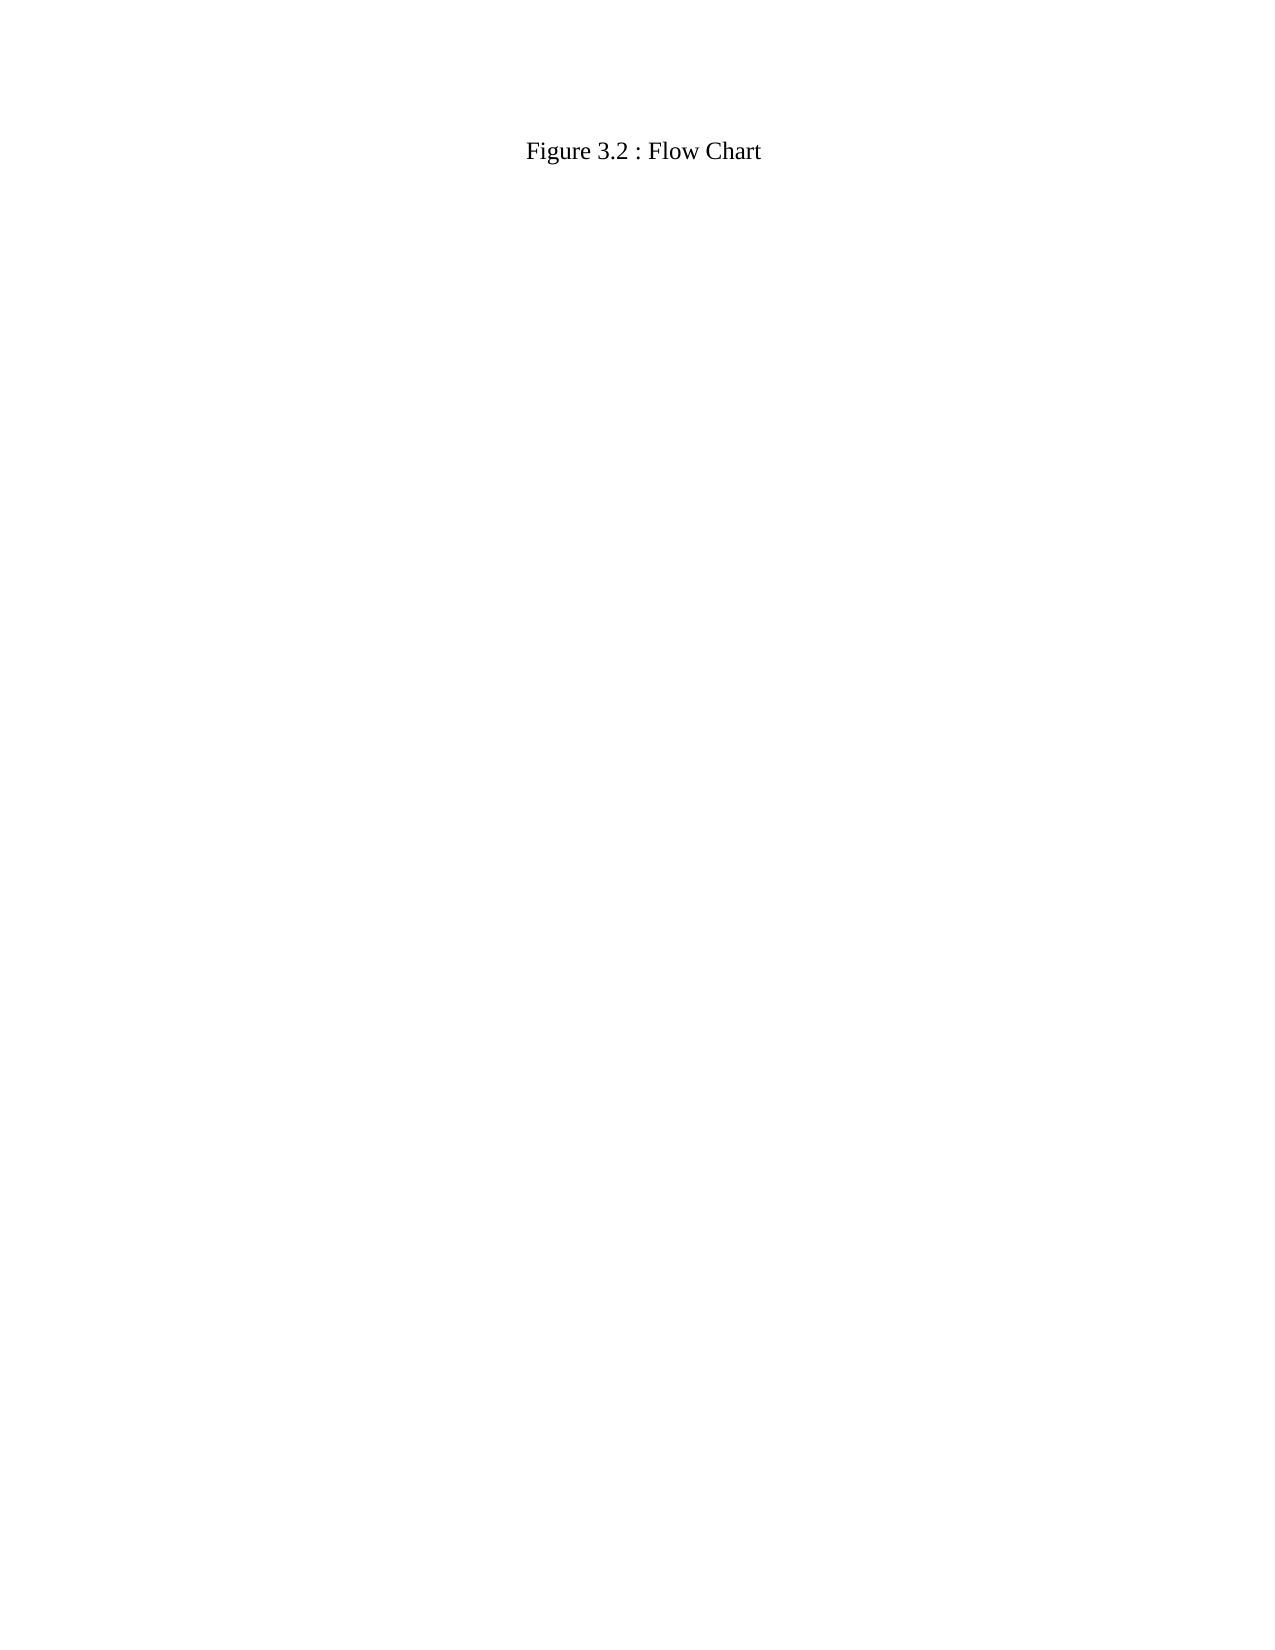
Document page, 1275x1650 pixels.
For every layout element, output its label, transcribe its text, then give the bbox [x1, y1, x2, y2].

text Figure 3.2 : Flow Chart [207, 136, 1080, 164]
